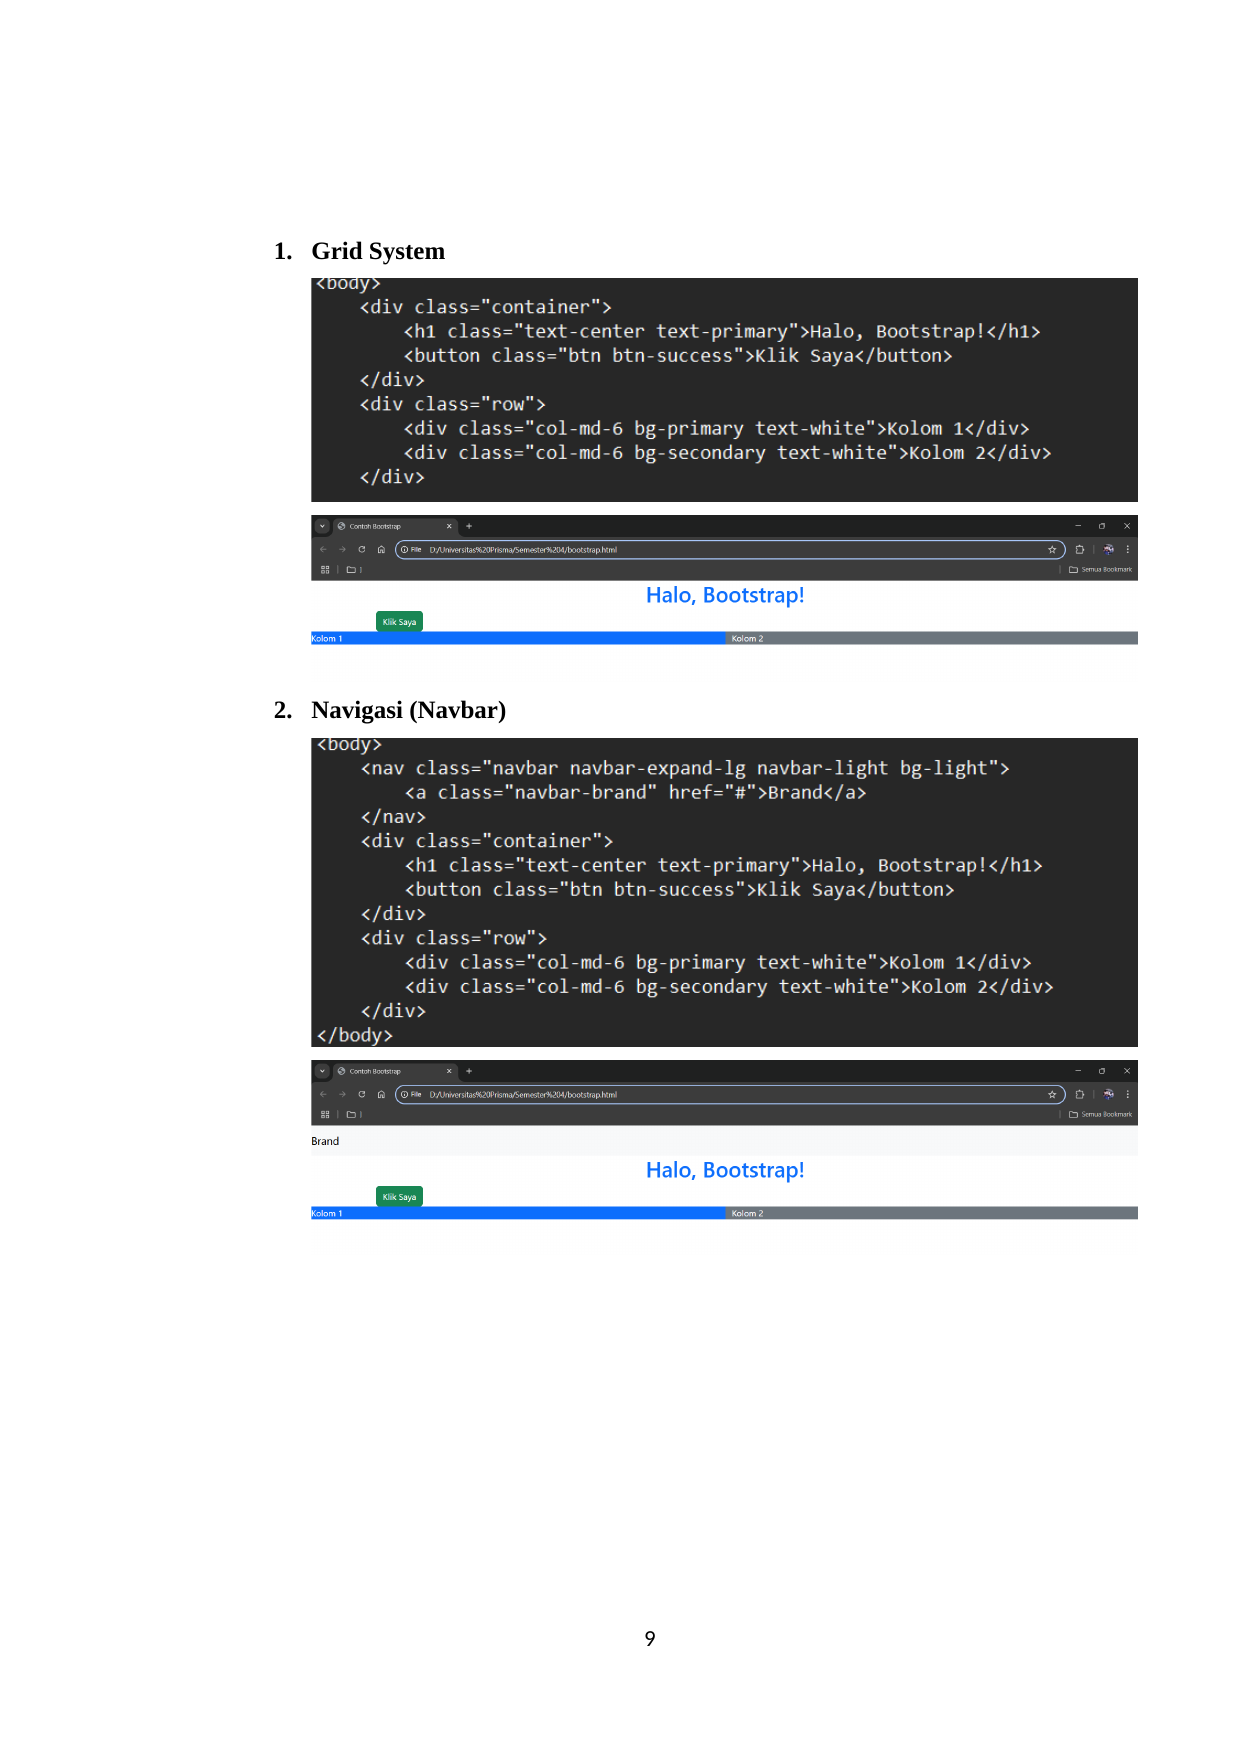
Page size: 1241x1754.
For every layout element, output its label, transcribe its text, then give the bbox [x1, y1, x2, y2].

picture [311, 1060, 1138, 1255]
picture [311, 738, 1138, 1047]
picture [311, 278, 1138, 502]
picture [311, 515, 1138, 682]
